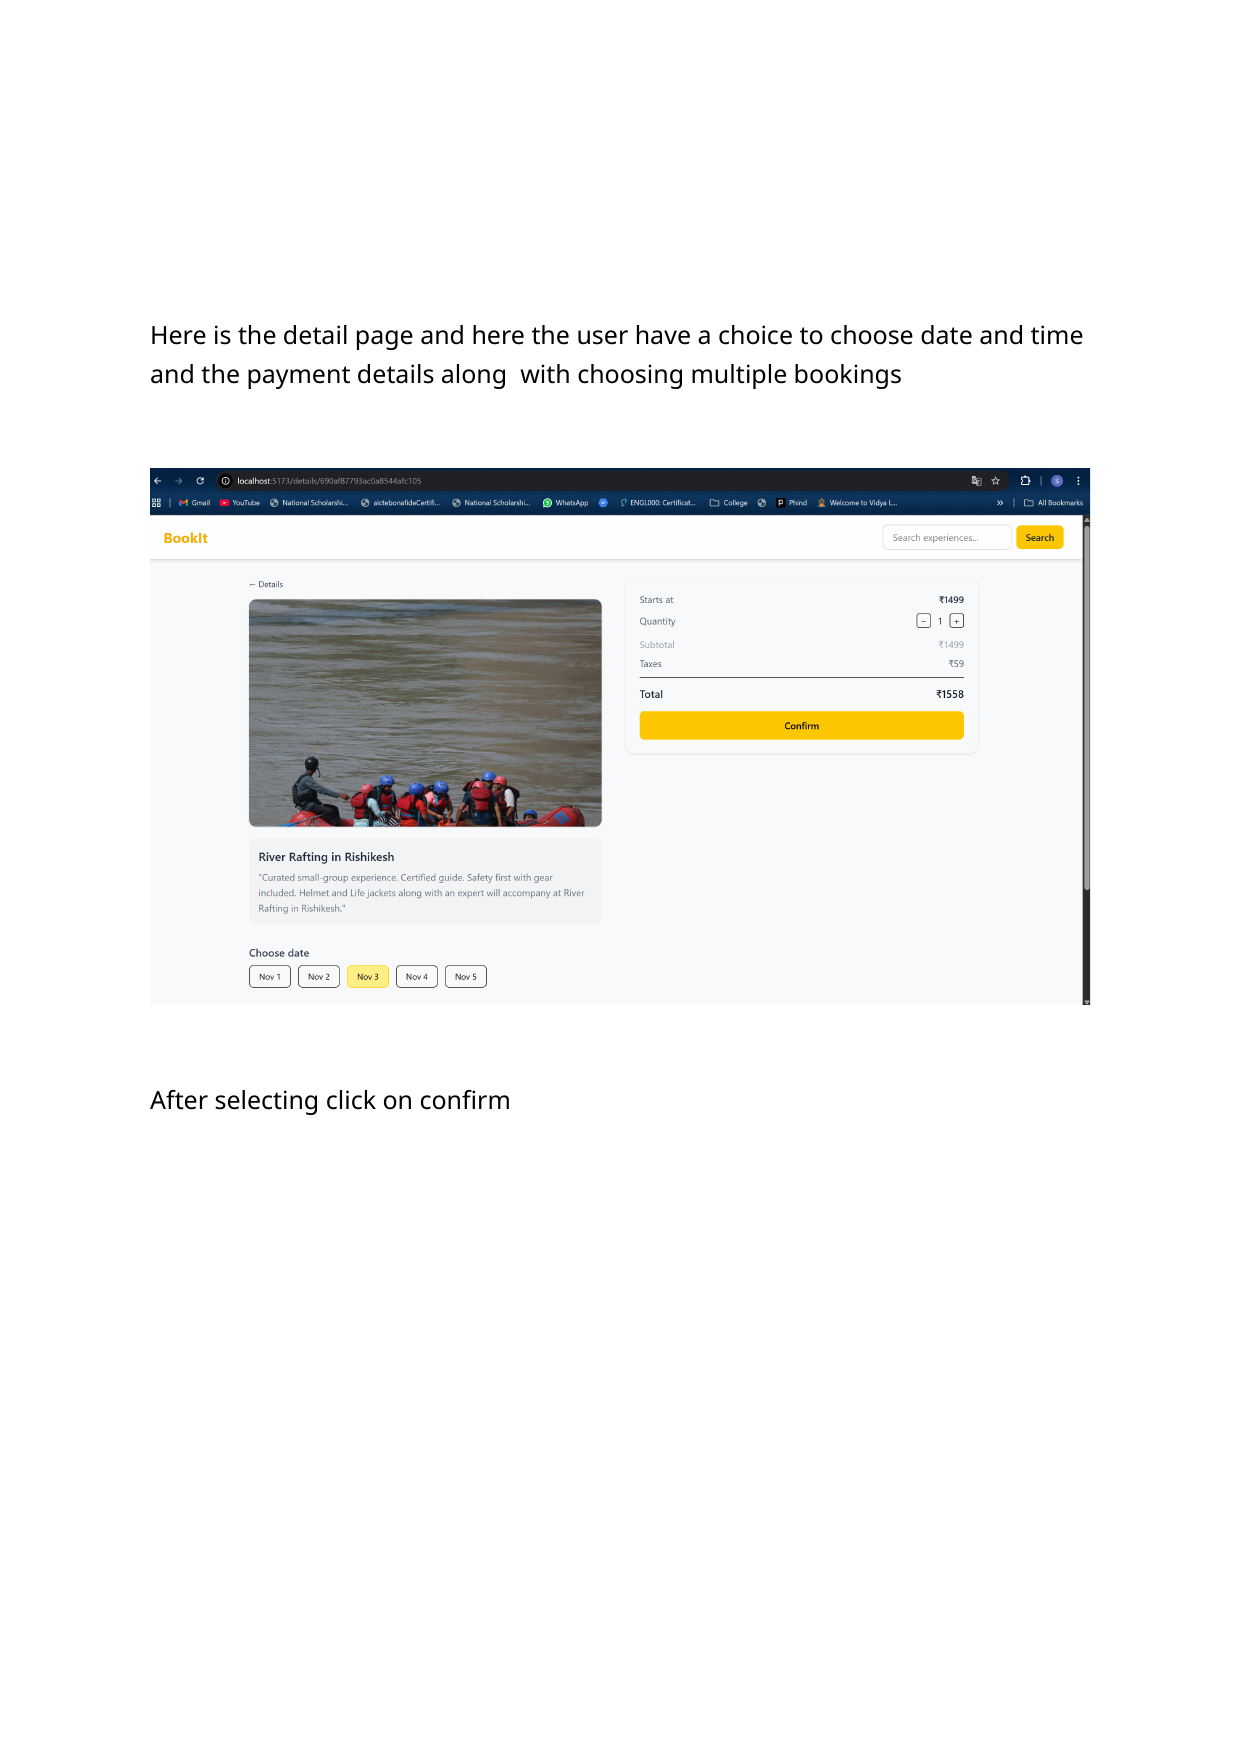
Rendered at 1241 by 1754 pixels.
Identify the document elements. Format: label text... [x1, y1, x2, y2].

text After selecting click on confirm [150, 1082, 1090, 1116]
picture [150, 468, 1091, 1005]
text Here is the detail page and here the user have a choice to choose date and time and the payment details along with choosing multiple bookings [150, 317, 1090, 391]
